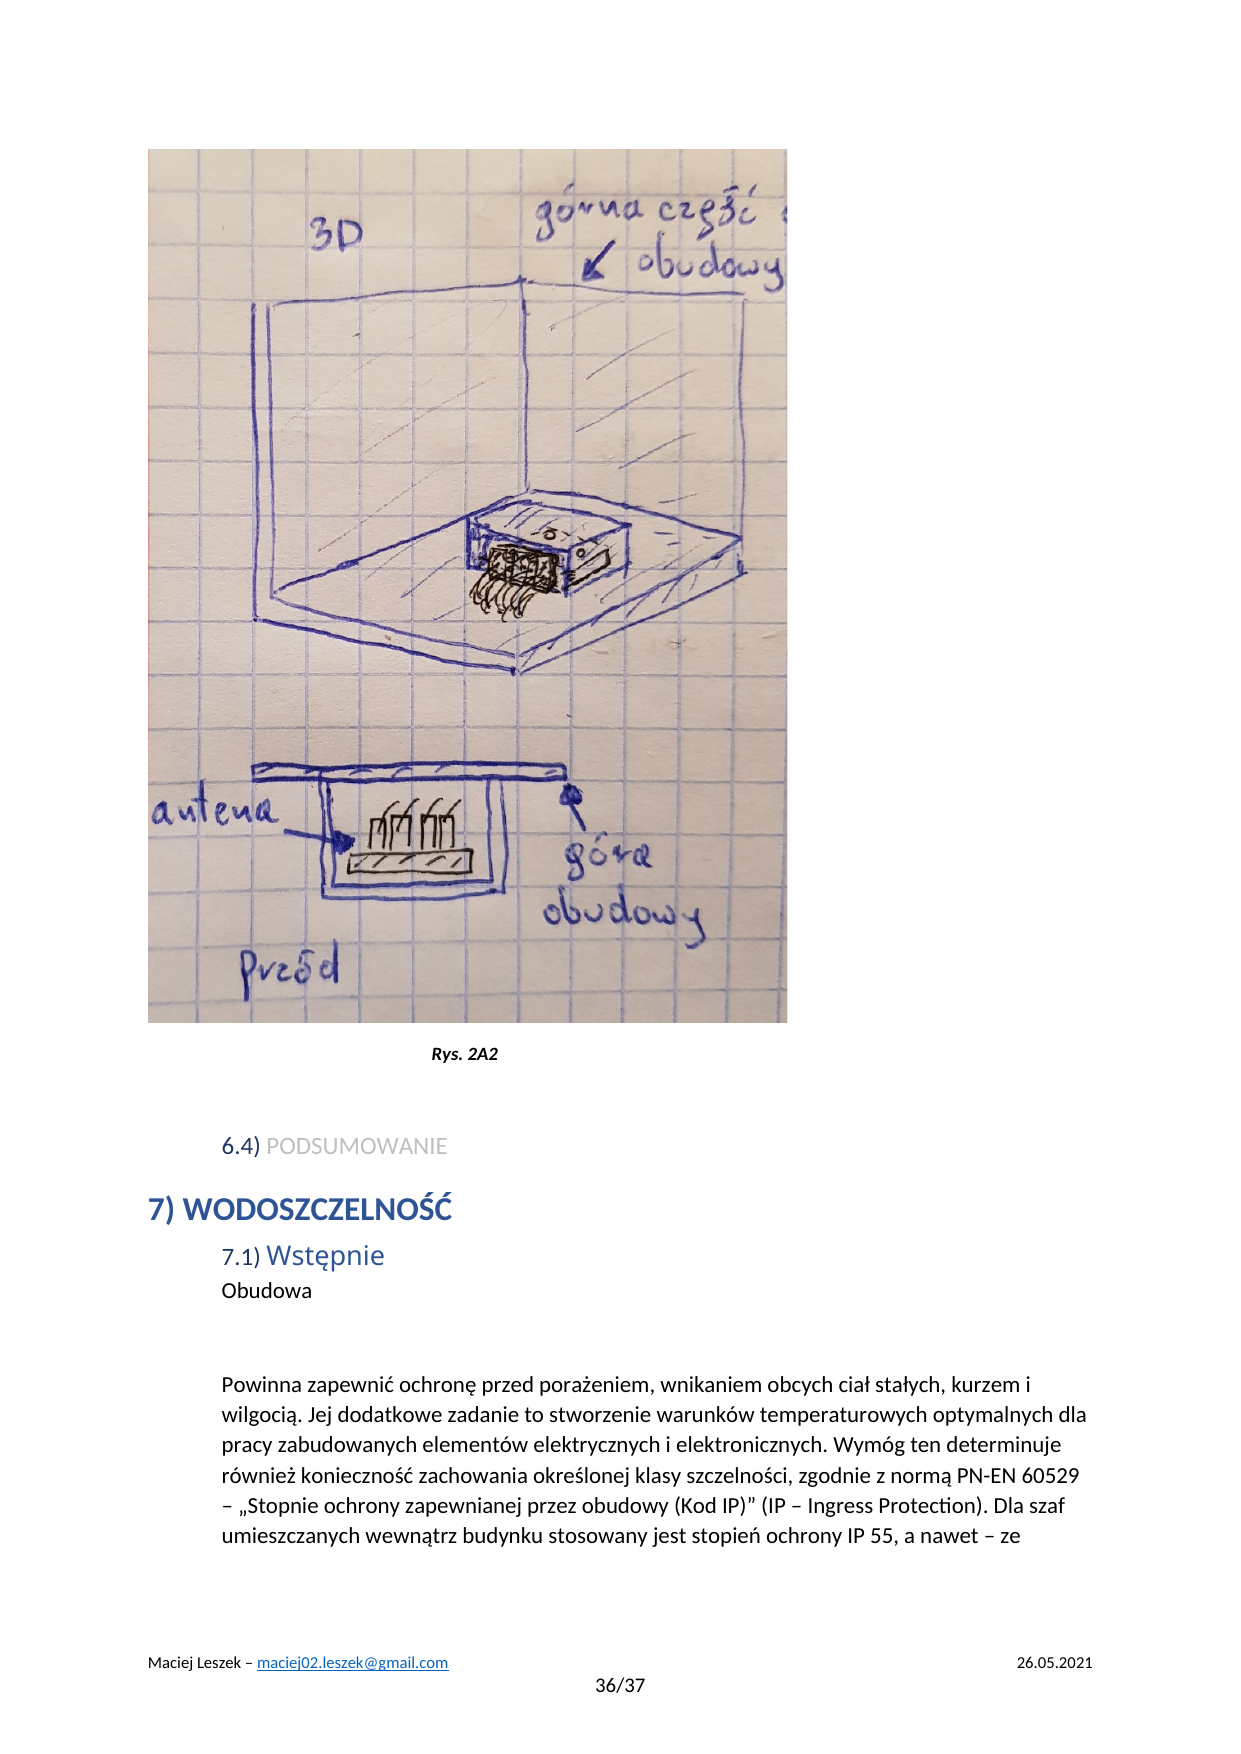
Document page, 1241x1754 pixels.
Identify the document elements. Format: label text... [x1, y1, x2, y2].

text Obudowa [148, 1276, 1093, 1304]
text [221, 1370, 1093, 1549]
text Rys. 2A2 [148, 1042, 1093, 1065]
subtitle 7) WODOSZCZELNOŚĆ [148, 1188, 1093, 1229]
picture [148, 149, 788, 1023]
subtitle 6.4) PODSUMOWANIE [148, 1131, 1093, 1161]
subtitle 7.1) Wstępnie [148, 1237, 1093, 1273]
